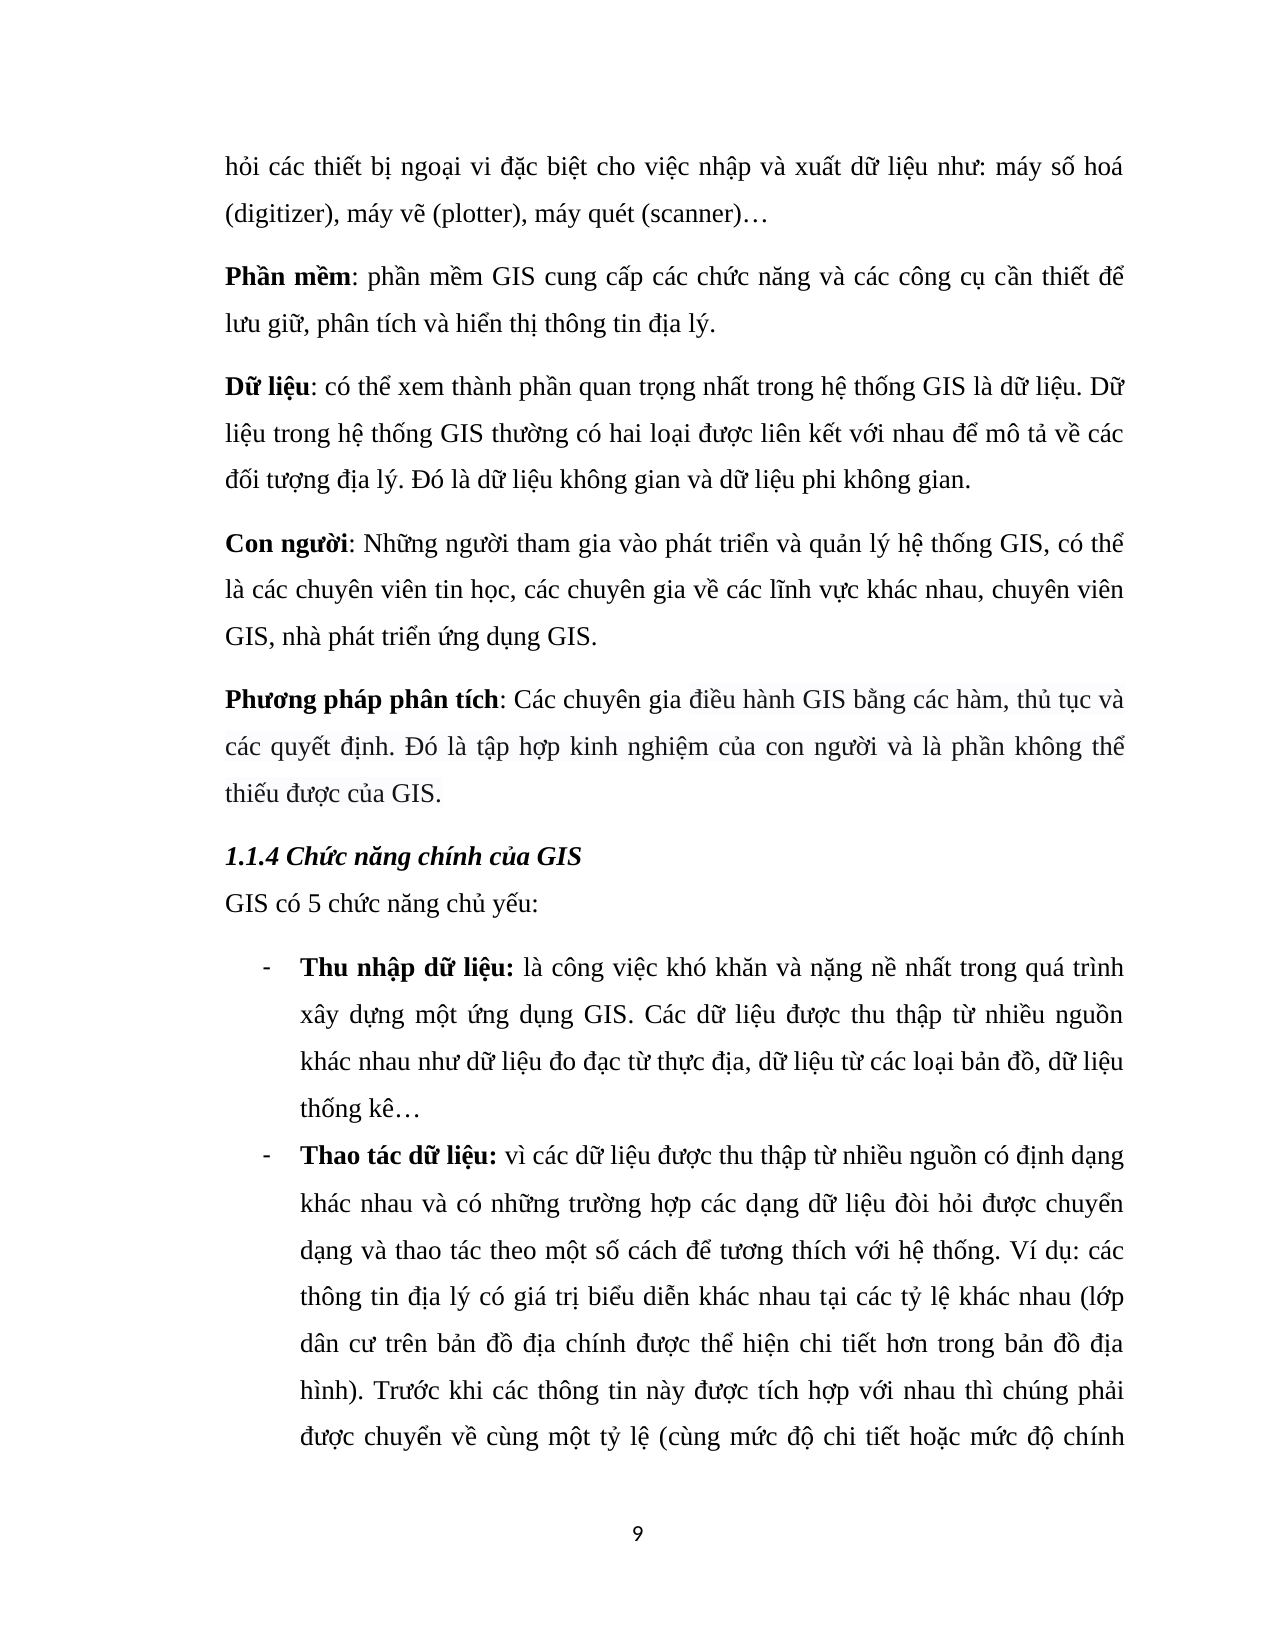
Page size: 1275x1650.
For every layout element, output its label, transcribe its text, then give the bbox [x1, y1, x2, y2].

text Phương pháp phân tích: Các chuyên gia điều hành GIS bằng các hàm, thủ tục và các quyết định. Đó là tập hợp kinh nghiệm của con người và là phần không thể thiếu được của GIS. [225, 761, 1125, 808]
text GIS có 5 chức năng chủ yếu: [225, 887, 1125, 918]
text Con người: Những người tham gia vào phát triển và quản lý hệ thống GIS, có thể là các chuyên viên tin học, các chuyên gia về các lĩnh vực khác nhau, chuyên viên GIS, nhà phát triển ứng dụng GIS. [225, 527, 1125, 651]
subtitle 1.1.4 Chức năng chính của GIS [150, 840, 1125, 871]
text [225, 150, 1125, 228]
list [262, 1138, 1125, 1452]
list Thu nhập dữ liệu: là công việc khó khăn và nặng nề nhất trong quá trình xây dựng một ứng dụng GIS. Các dữ liệu được thu thập từ nhiều nguồn khác nhau như dữ liệu đo đạc từ thực địa, dữ liệu từ các loại bản đồ, dữ liệu thống kê… [262, 950, 1125, 1123]
text Phần mềm: phần mềm GIS cung cấp các chức năng và các công cụ cần thiết để lưu giữ, phân tích và hiển thị thông tin địa lý. [225, 260, 1125, 338]
text Phương pháp phân tích: Các chuyên gia điều hành GIS bằng các hàm, thủ tục và các quyết định. Đó là tập hợp kinh nghiệm của con người và là phần không thể thiếu được của GIS. [225, 683, 1125, 730]
text Dữ liệu: có thể xem thành phần quan trọng nhất trong hệ thống GIS là dữ liệu. Dữ liệu trong hệ thống GIS thường có hai loại được liên kết với nhau để mô tả về các đối tượng địa lý. Đó là dữ liệu không gian và dữ liệu phi không gian. [225, 370, 1125, 494]
